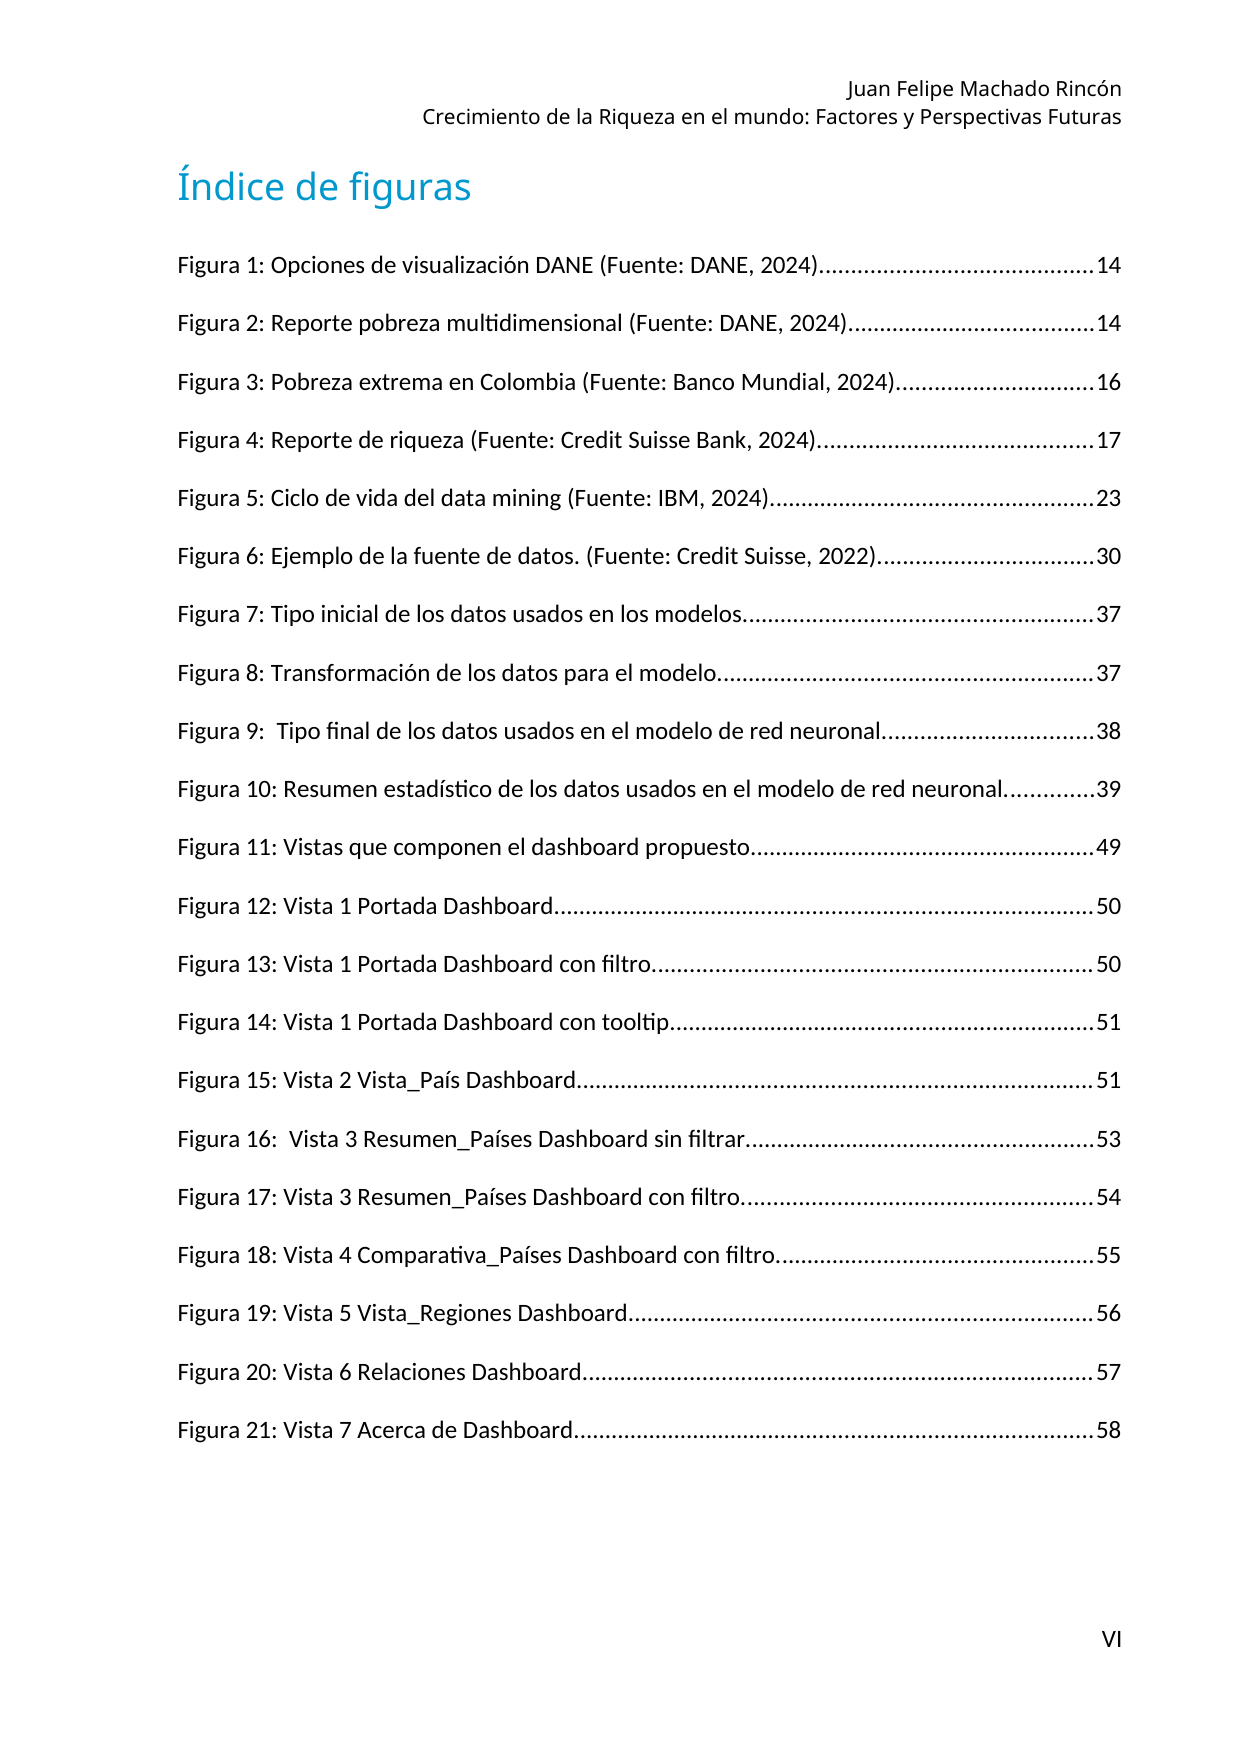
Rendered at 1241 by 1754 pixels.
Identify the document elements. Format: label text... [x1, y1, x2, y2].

text Figura 12: Vista 1 Portada Dashboard. 50 [177, 890, 1122, 920]
text Figura 6: Ejemplo de la fuente de datos. (Fuente: Credit Suisse, 2022). 30 [177, 540, 1122, 571]
text Figura 21: Vista 7 Acerca de Dashboard. 58 [177, 1414, 1122, 1444]
text Figura 17: Vista 3 Resumen_Países Dashboard con filtro. 54 [177, 1181, 1122, 1211]
text Figura 9: Tipo final de los datos usados en el modelo de red neuronal. 38 [177, 715, 1122, 746]
text Figura 19: Vista 5 Vista_Regiones Dashboard. 56 [177, 1297, 1122, 1328]
text Figura 1: Opciones de visualización DANE (Fuente: DANE, 2024). 14 [177, 249, 1122, 280]
text Figura 20: Vista 6 Relaciones Dashboard. 57 [177, 1356, 1122, 1386]
text Figura 7: Tipo inicial de los datos usados en los modelos. 37 [177, 599, 1122, 629]
text Figura 13: Vista 1 Portada Dashboard con filtro. 50 [177, 948, 1122, 978]
text Figura 2: Reporte pobreza multidimensional (Fuente: DANE, 2024). 14 [177, 307, 1122, 338]
text Figura 5: Ciclo de vida del data mining (Fuente: IBM, 2024). 23 [177, 482, 1122, 513]
text Figura 4: Reporte de riqueza (Fuente: Credit Suisse Bank, 2024). 17 [177, 424, 1122, 454]
text Figura 10: Resumen estadístico de los datos usados en el modelo de red neuronal. 39 [177, 773, 1122, 804]
text Figura 16: Vista 3 Resumen_Países Dashboard sin filtrar. 53 [177, 1123, 1122, 1153]
text Figura 18: Vista 4 Comparativa_Países Dashboard con filtro. 55 [177, 1239, 1122, 1270]
text Figura 15: Vista 2 Vista_País Dashboard. 51 [177, 1064, 1122, 1095]
text Figura 8: Transformación de los datos para el modelo. 37 [177, 657, 1122, 687]
text Índice de figuras [177, 160, 1122, 211]
text Figura 11: Vistas que componen el dashboard propuesto. 49 [177, 832, 1122, 862]
text Figura 14: Vista 1 Portada Dashboard con tooltip. 51 [177, 1006, 1122, 1037]
text Figura 3: Pobreza extrema en Colombia (Fuente: Banco Mundial, 2024). 16 [177, 366, 1122, 396]
